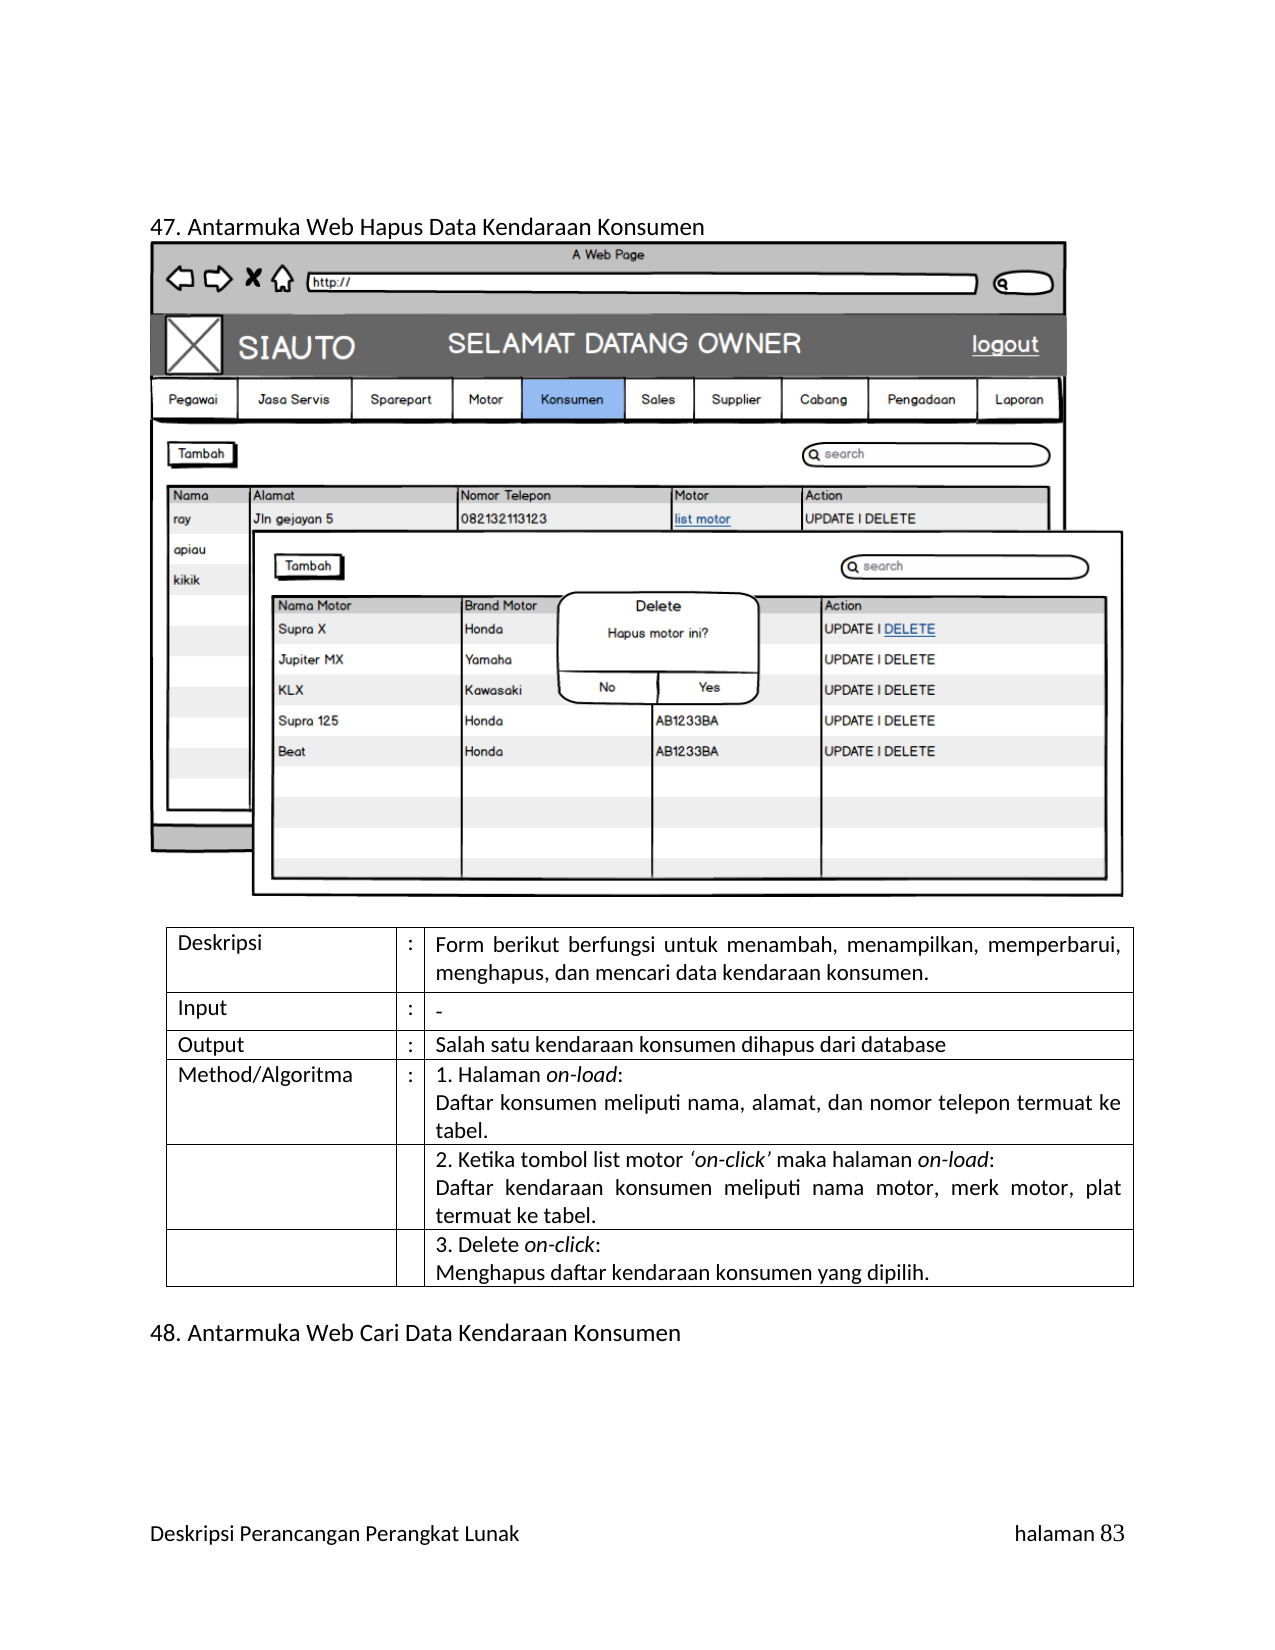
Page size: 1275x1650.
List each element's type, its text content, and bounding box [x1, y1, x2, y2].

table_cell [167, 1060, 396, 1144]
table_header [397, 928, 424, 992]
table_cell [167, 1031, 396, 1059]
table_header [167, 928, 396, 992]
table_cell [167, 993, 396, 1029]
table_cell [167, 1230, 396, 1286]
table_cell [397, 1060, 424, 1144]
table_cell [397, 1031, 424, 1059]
picture [150, 241, 1124, 897]
list Antarmuka Web Hapus Data Kendaraan Konsumen [150, 211, 1125, 242]
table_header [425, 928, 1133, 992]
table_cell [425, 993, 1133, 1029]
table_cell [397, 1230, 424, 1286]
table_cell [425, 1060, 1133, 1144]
list Antarmuka Web Cari Data Kendaraan Konsumen [150, 1317, 1125, 1348]
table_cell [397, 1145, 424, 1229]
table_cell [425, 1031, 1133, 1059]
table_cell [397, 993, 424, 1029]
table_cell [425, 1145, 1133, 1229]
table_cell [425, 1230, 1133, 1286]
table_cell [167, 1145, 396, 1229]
